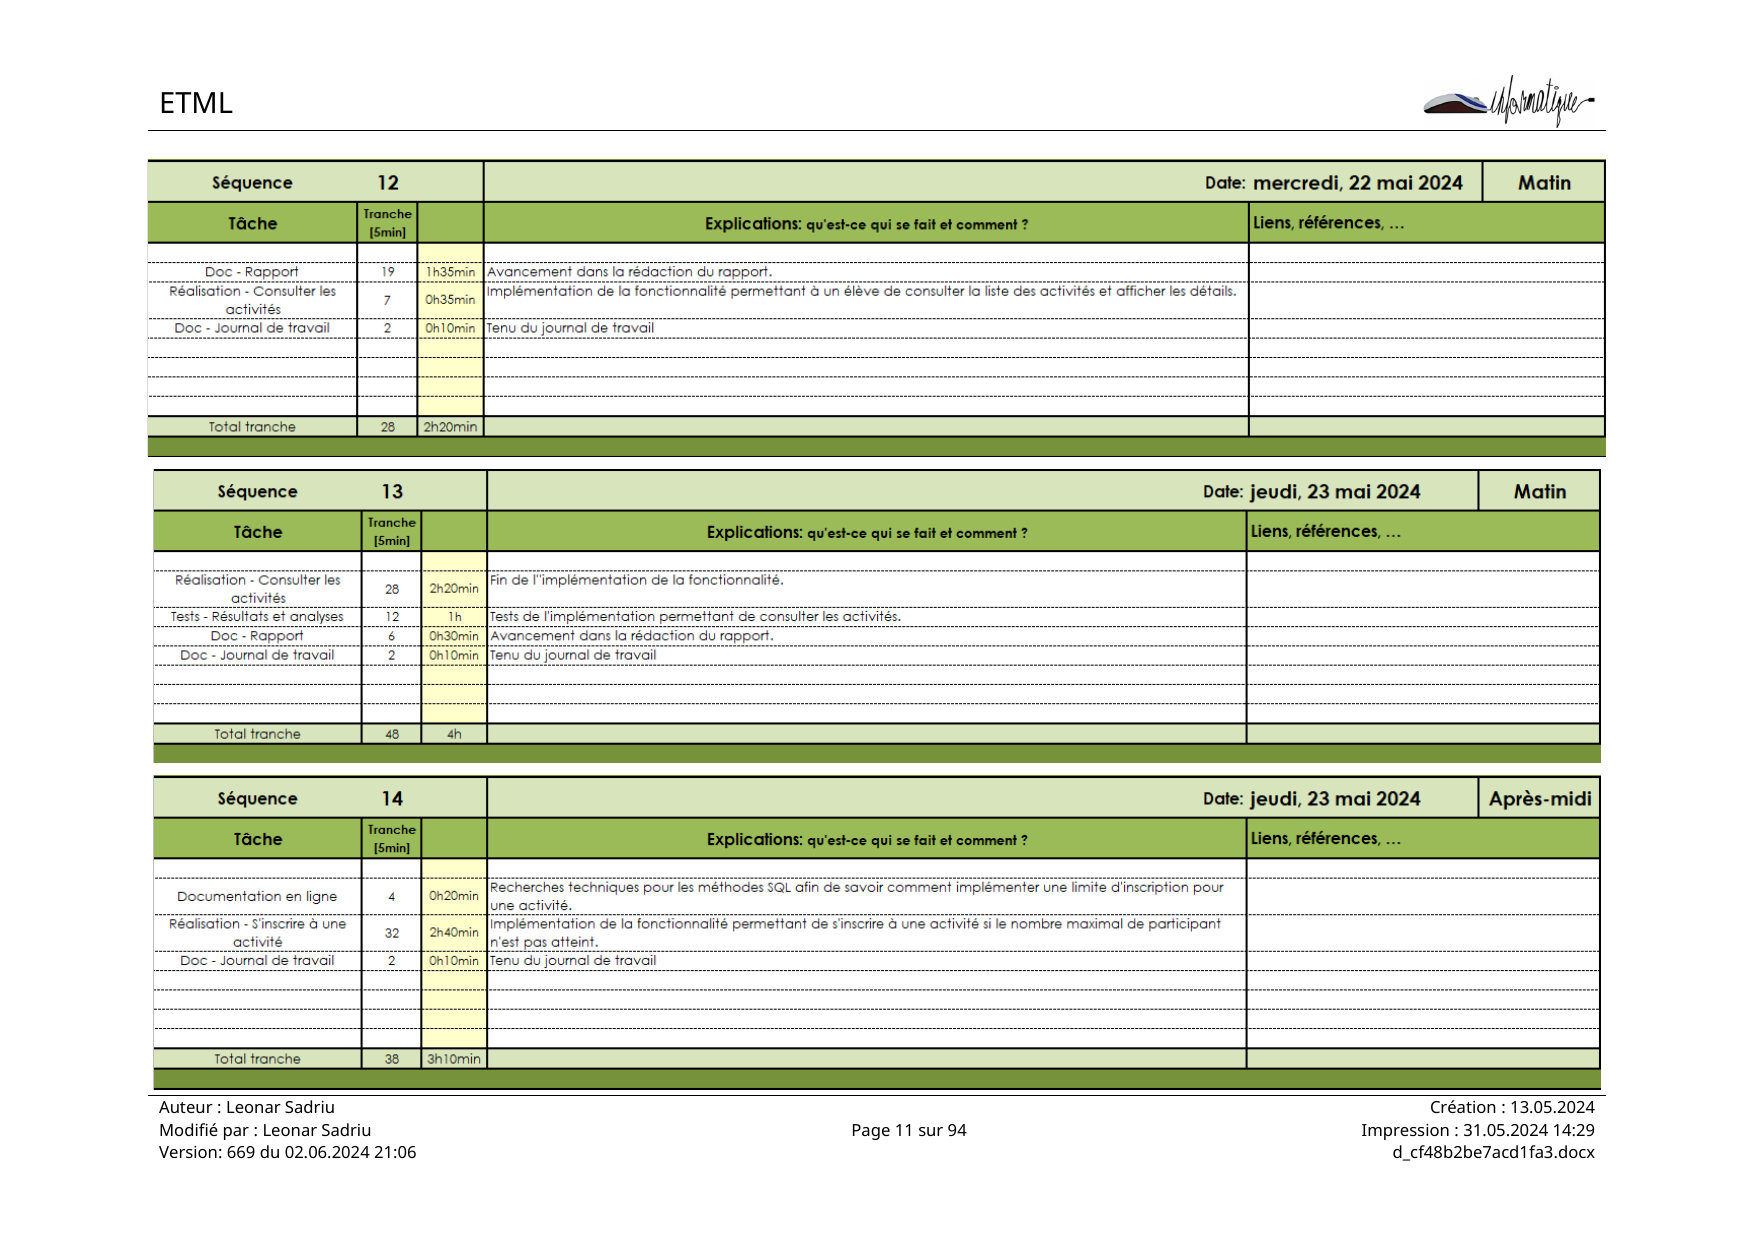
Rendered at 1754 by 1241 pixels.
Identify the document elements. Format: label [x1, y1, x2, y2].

picture [1423, 75, 1595, 128]
picture [153, 469, 1601, 763]
picture [147, 159, 1607, 457]
picture [153, 775, 1601, 1090]
